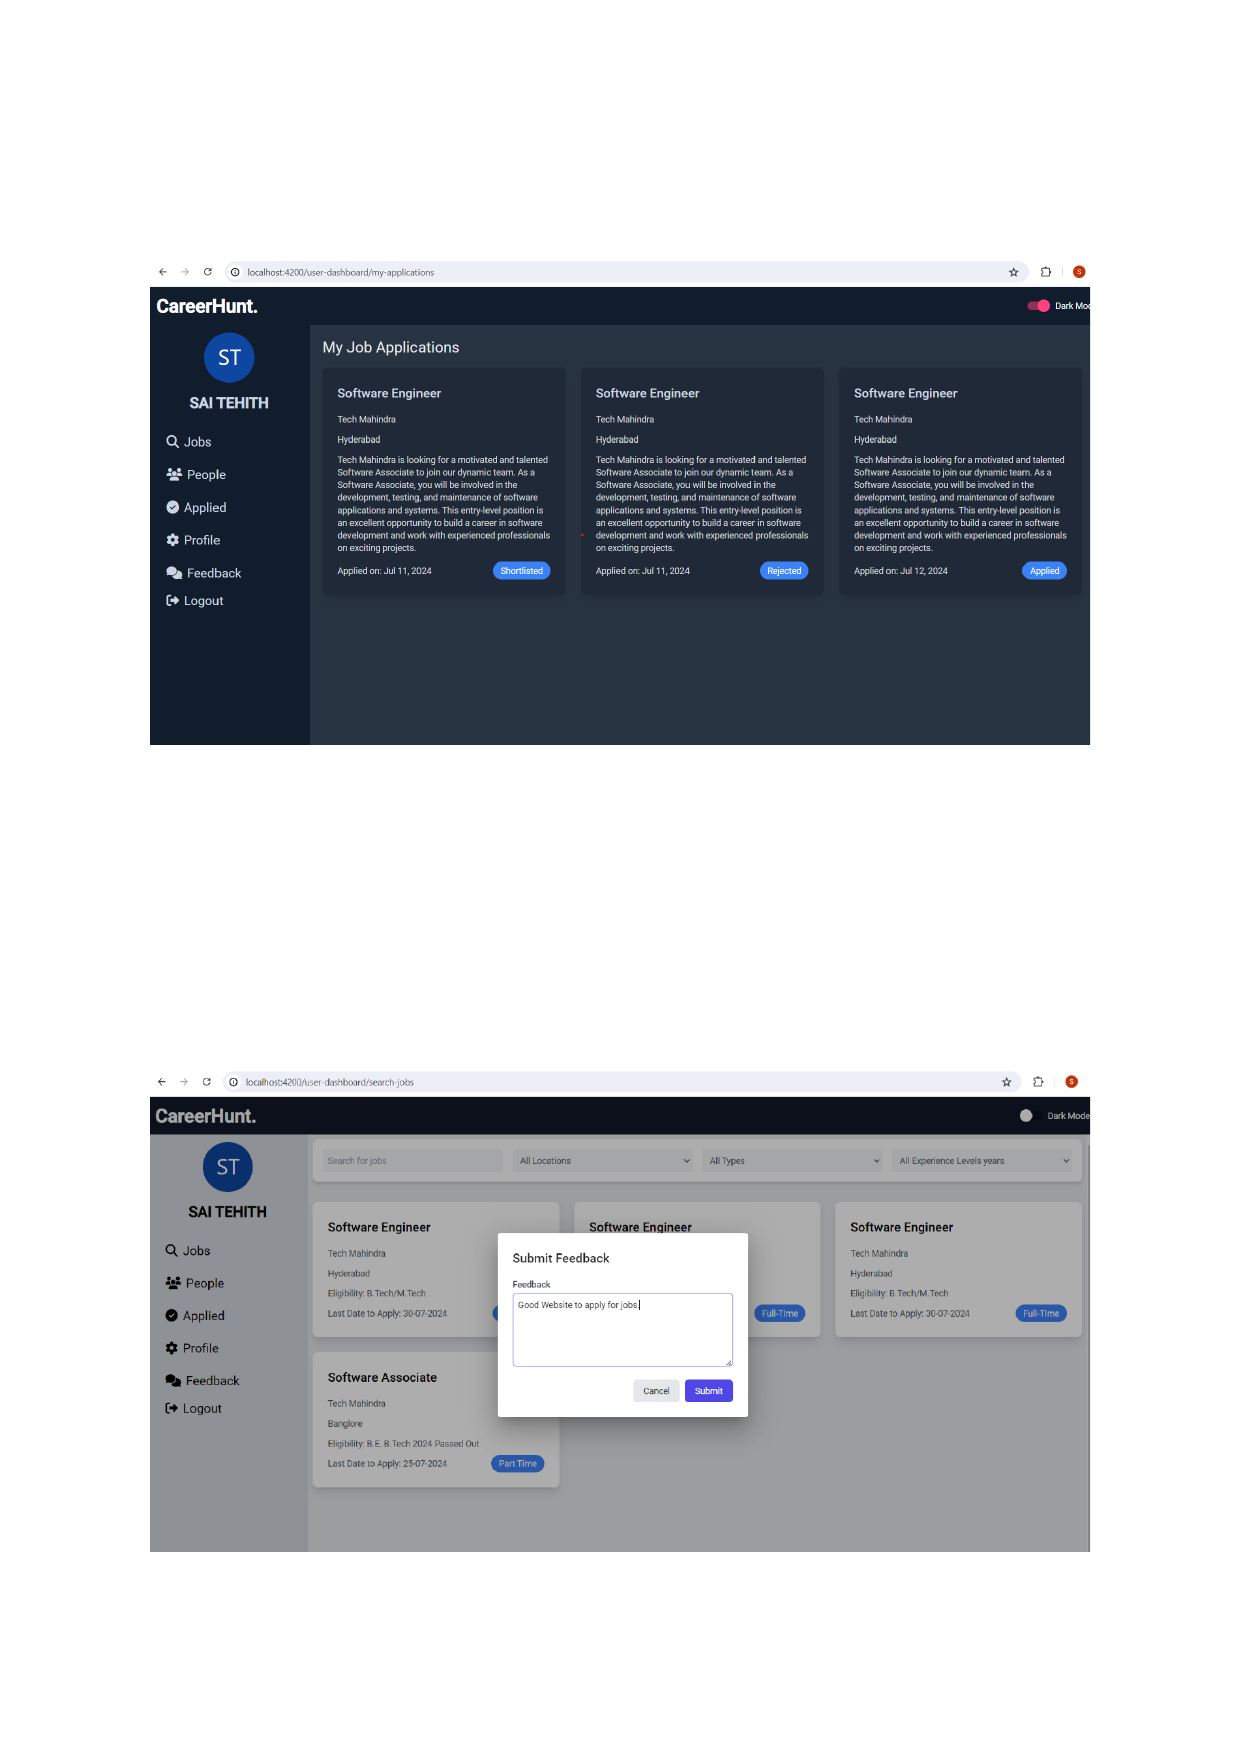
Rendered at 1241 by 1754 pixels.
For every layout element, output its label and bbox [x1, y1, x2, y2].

picture [150, 1070, 1091, 1552]
picture [150, 261, 1091, 745]
